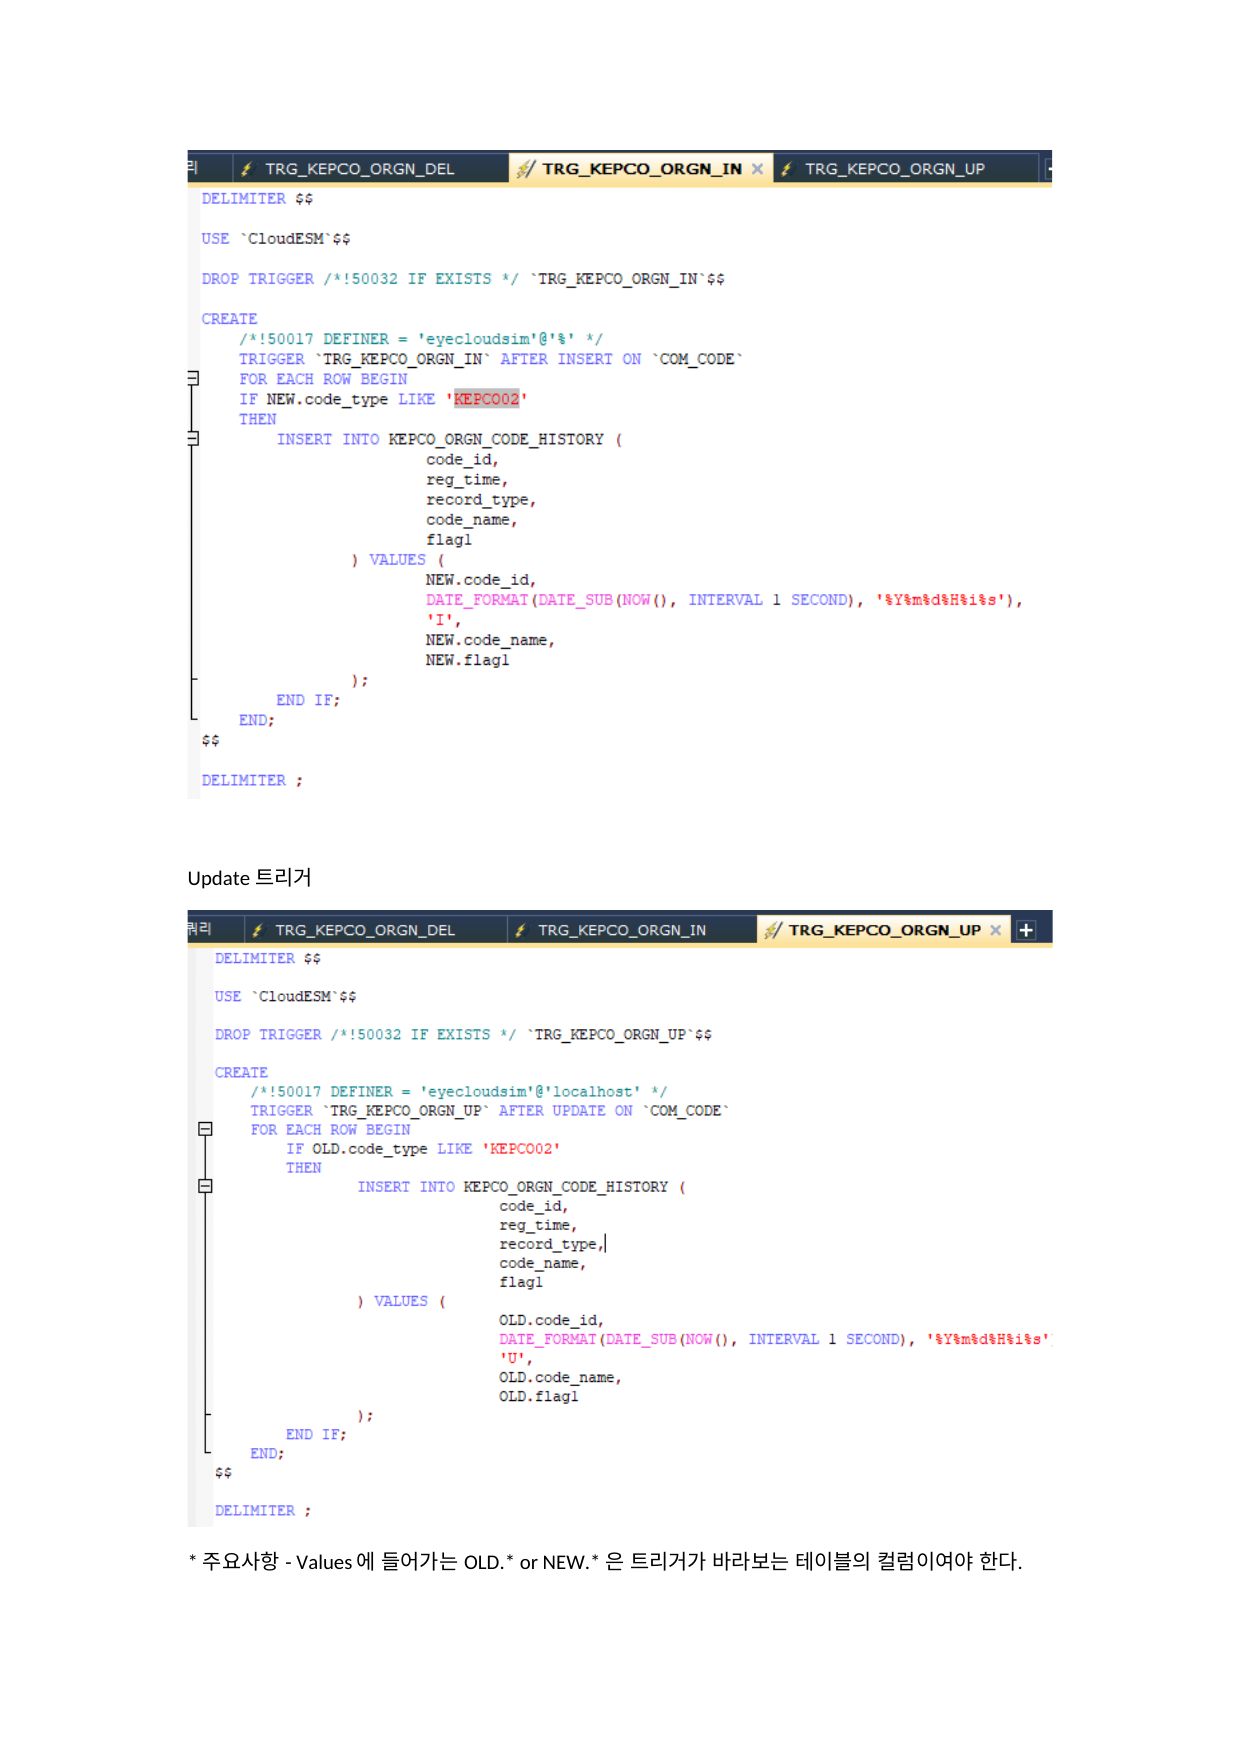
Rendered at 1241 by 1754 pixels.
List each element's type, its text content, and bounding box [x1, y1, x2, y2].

picture [187, 150, 1053, 799]
text * 주요사항 - Values에 들어가는 OLD.* or NEW.* 은 트리거가 바라보는 테이블의 컬럼이여야 한다. [187, 1546, 1053, 1576]
text Update 트리거 [187, 861, 1053, 891]
picture [187, 910, 1053, 1527]
